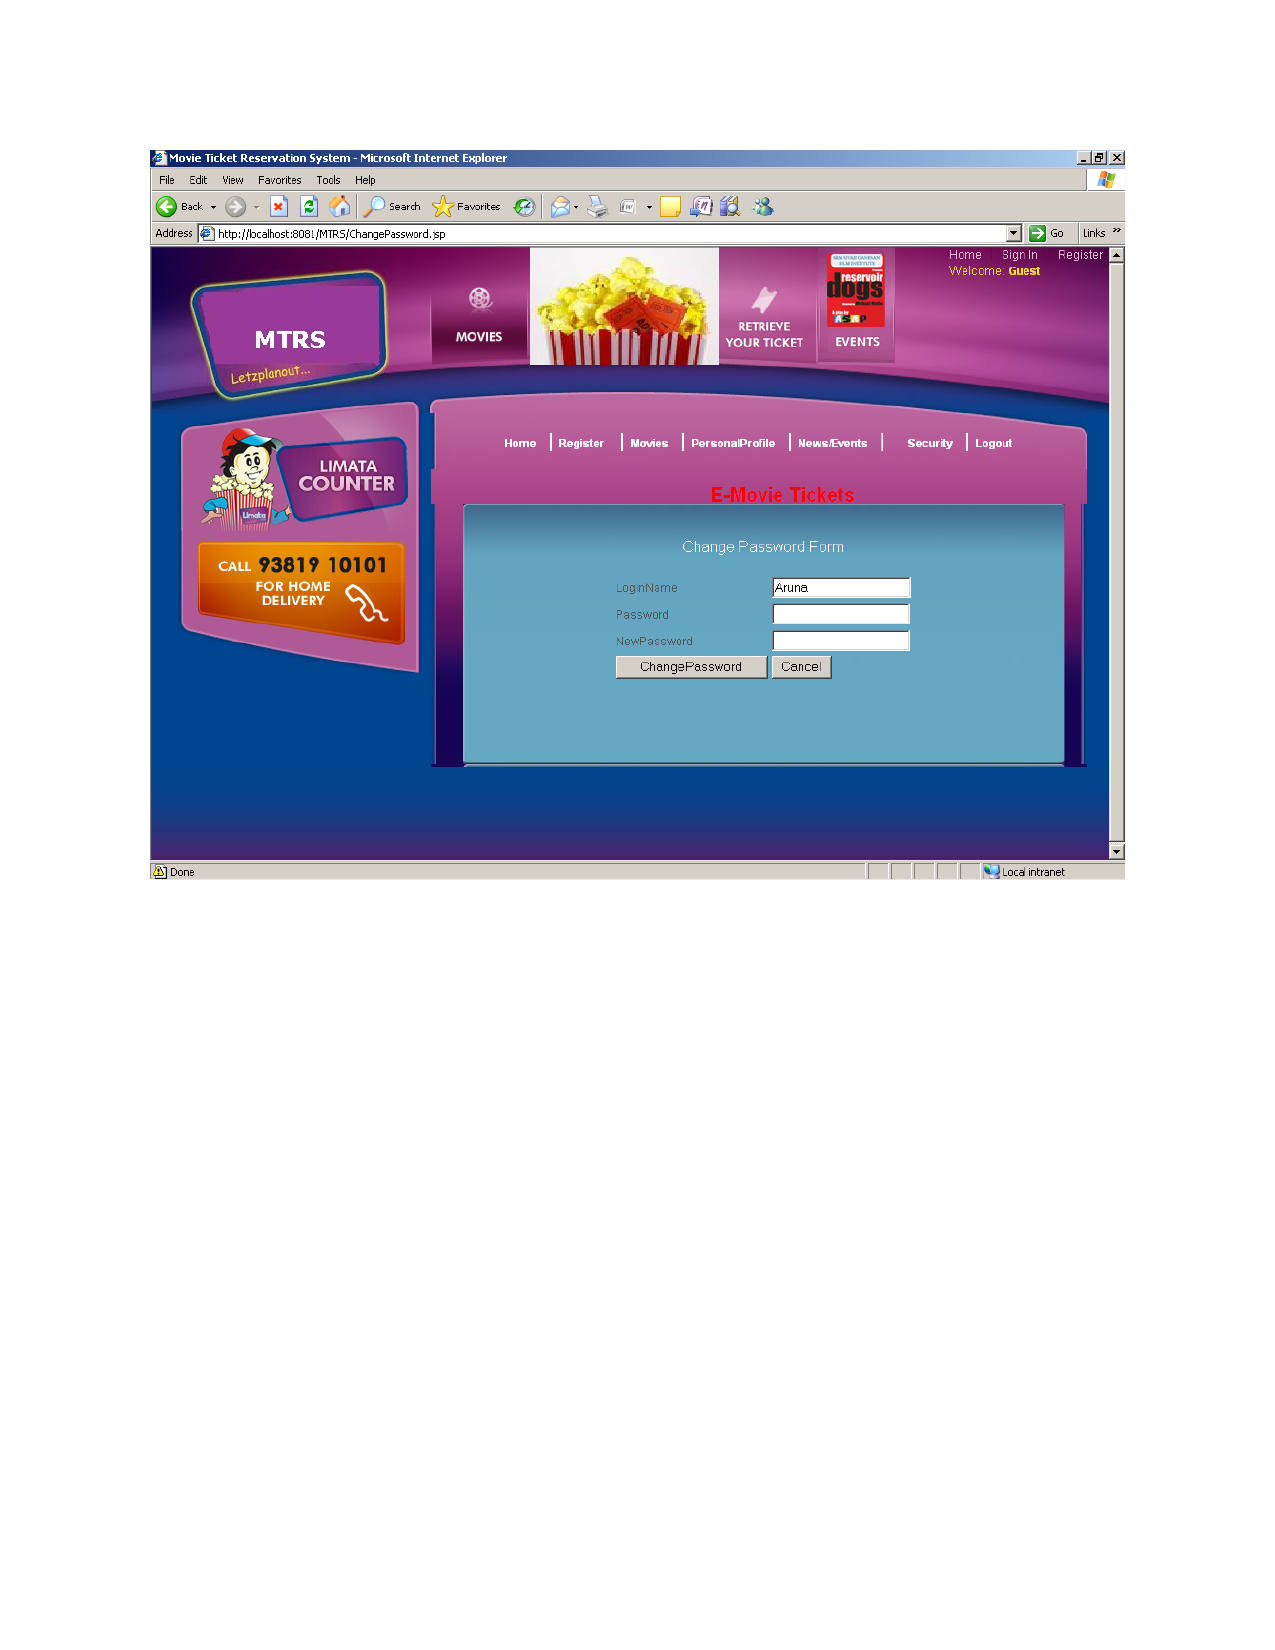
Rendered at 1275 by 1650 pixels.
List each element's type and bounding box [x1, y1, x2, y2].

picture [150, 150, 1125, 880]
